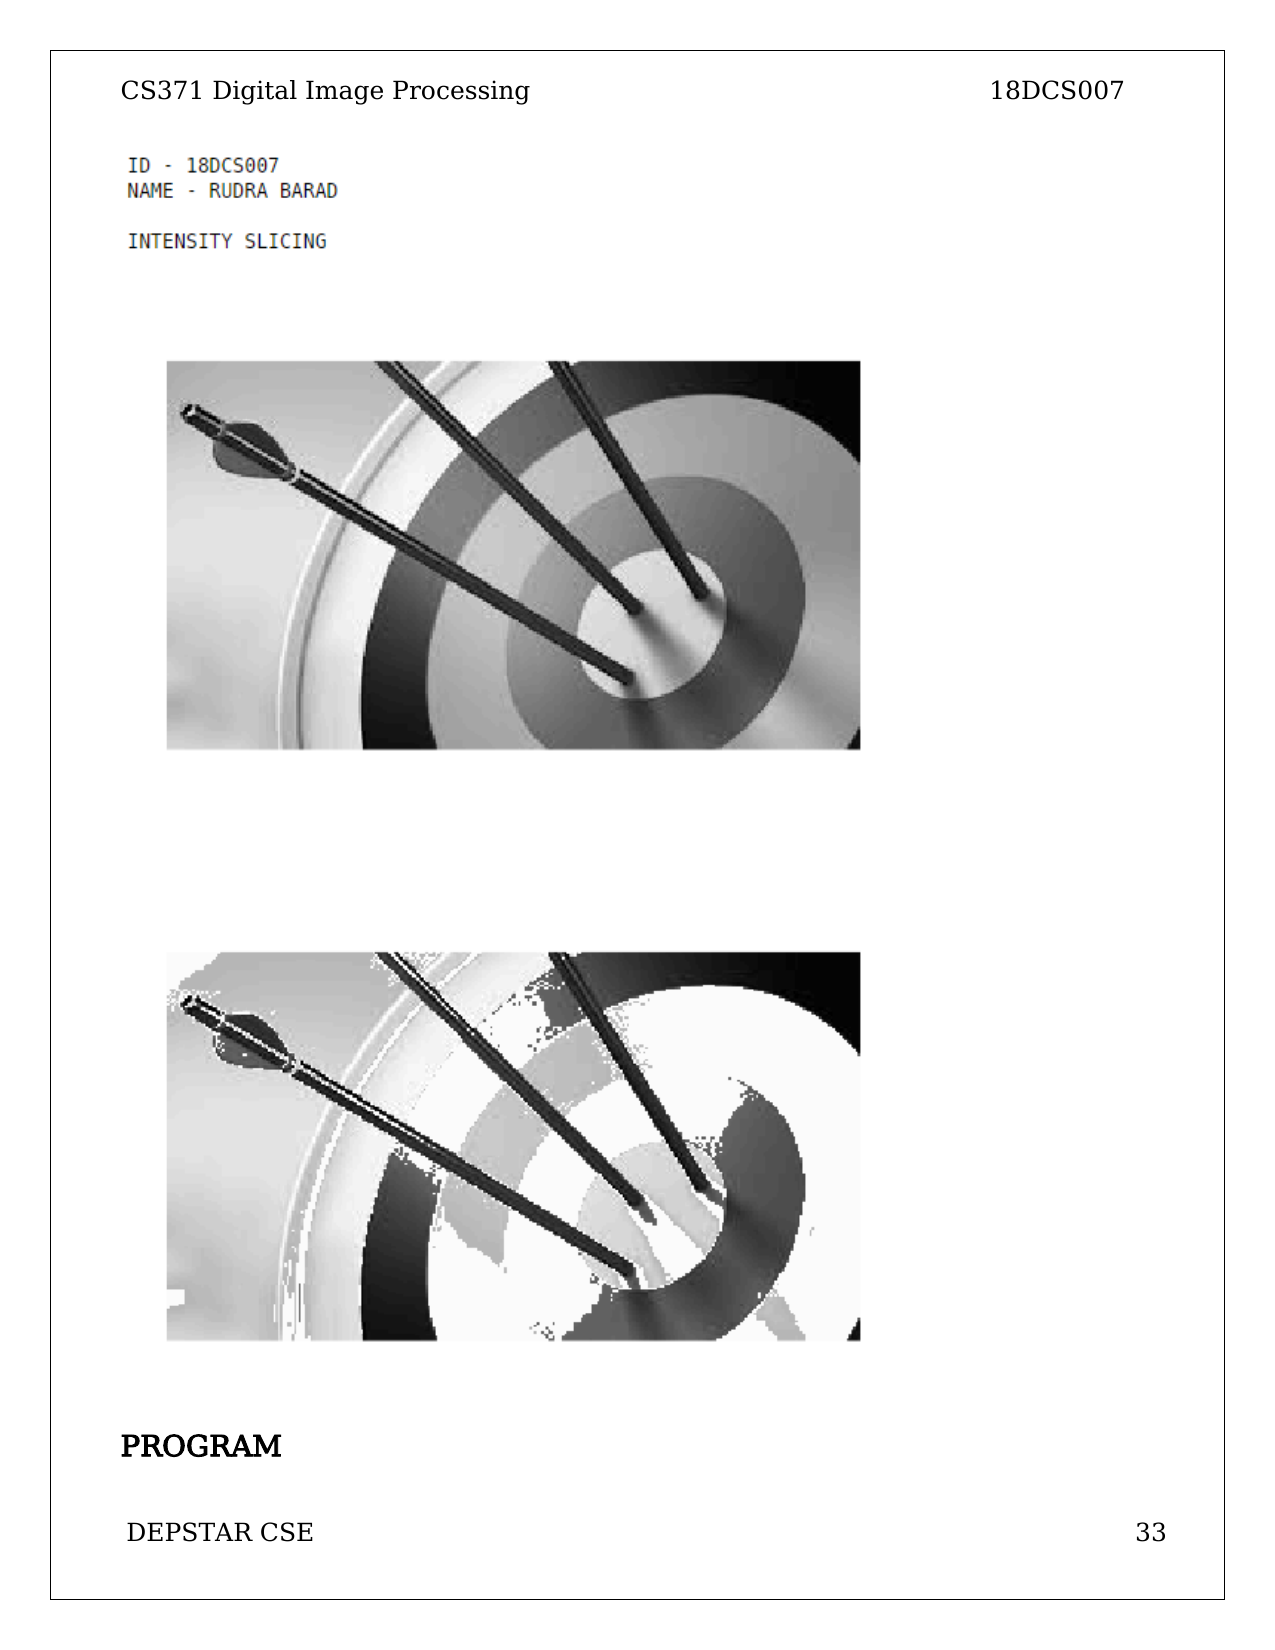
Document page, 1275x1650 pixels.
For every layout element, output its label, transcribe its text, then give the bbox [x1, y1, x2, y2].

text PROGRAM [106, 1427, 1167, 1462]
picture [121, 150, 1158, 1358]
